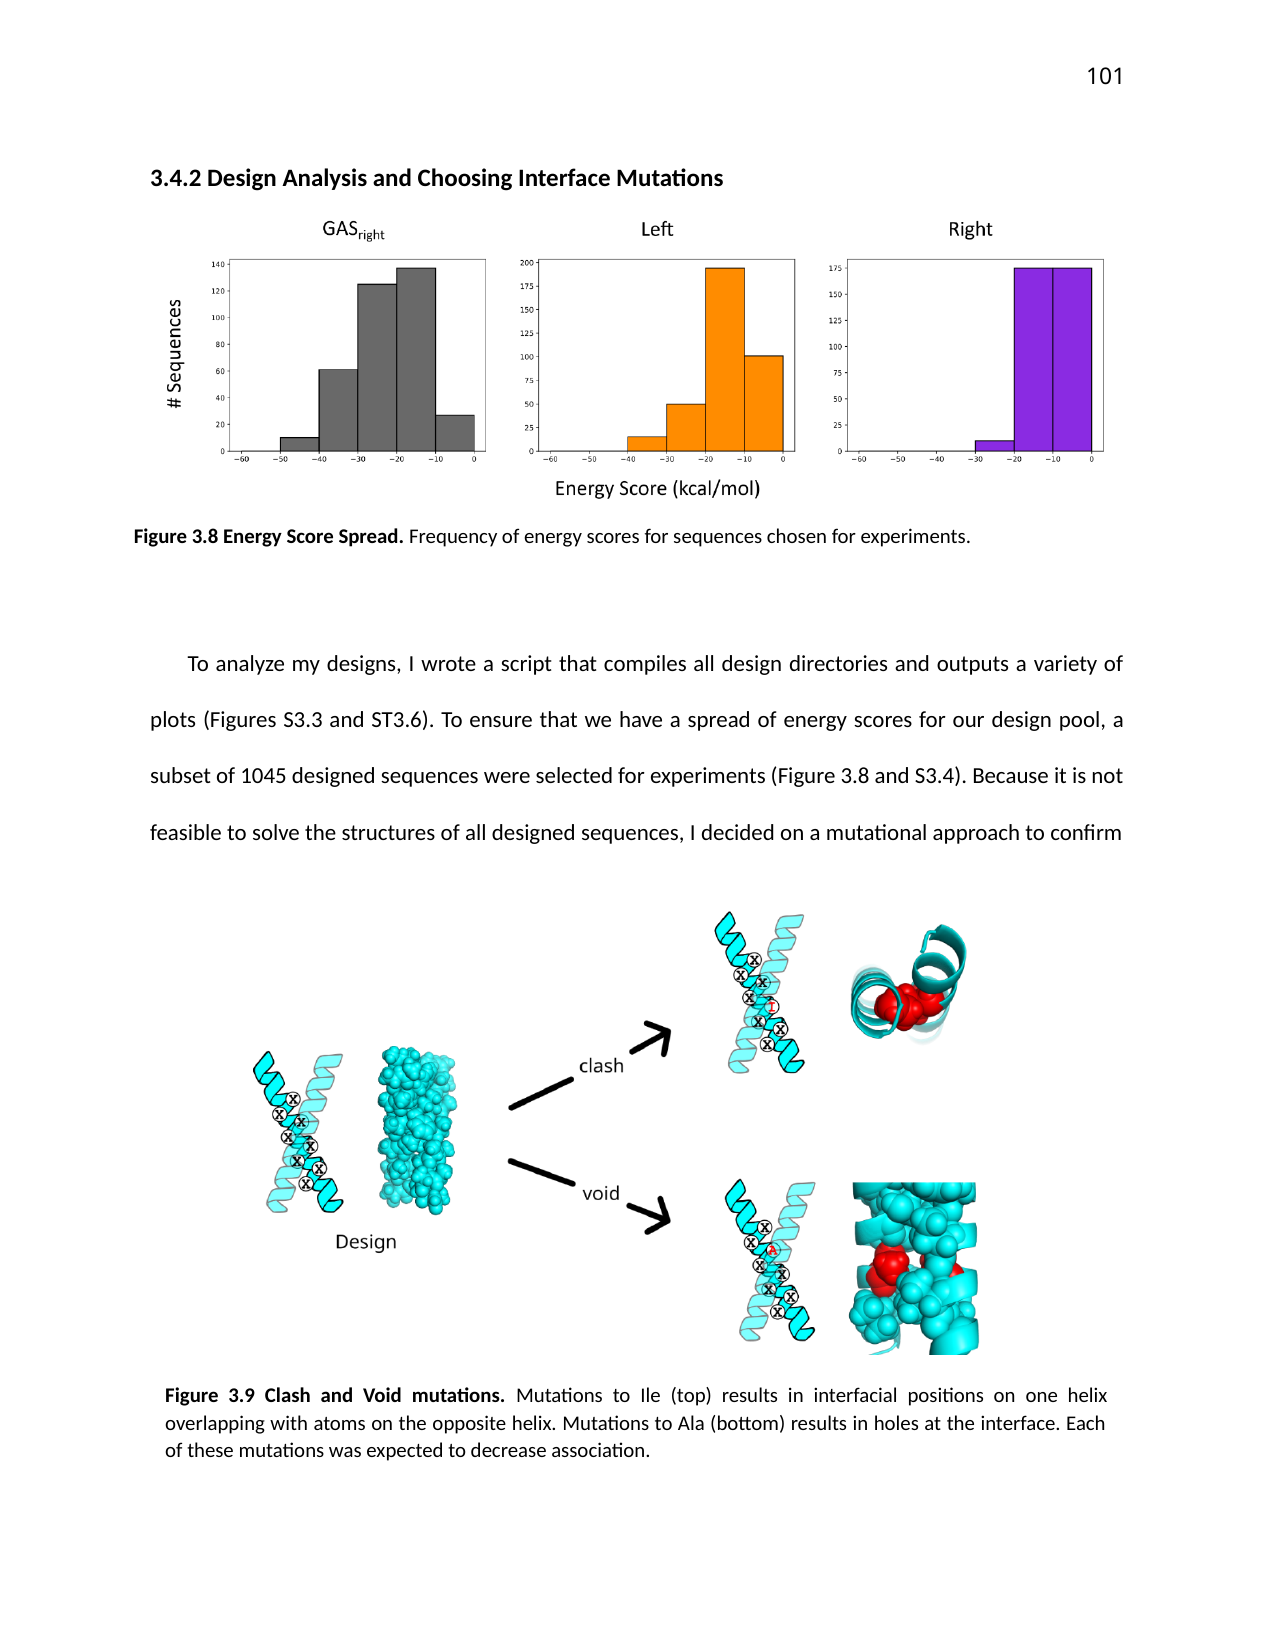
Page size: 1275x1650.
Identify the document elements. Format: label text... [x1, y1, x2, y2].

picture [150, 207, 1124, 502]
picture [253, 907, 1023, 1355]
text 3.4.2 Design Analysis and Choosing Interface Mutations [150, 162, 1125, 193]
text To analyze my designs, I wrote a script that compiles all design directories and outputs a variety of plots (Figures S3.3 and ST3.6). To ensure that we have a spread of energy scores for our design pool, a subset of 1045 designed sequences were selected for experiments (Figure 3.8 and S3.4). Because it is not feasible to solve the structures of all designed sequences, I decided on a mutational approach to confirm that my designs dimerize at the designed interface. Mutations expected to decrease association were chosen by two additional programs developed in MSL. [150, 546, 1125, 846]
